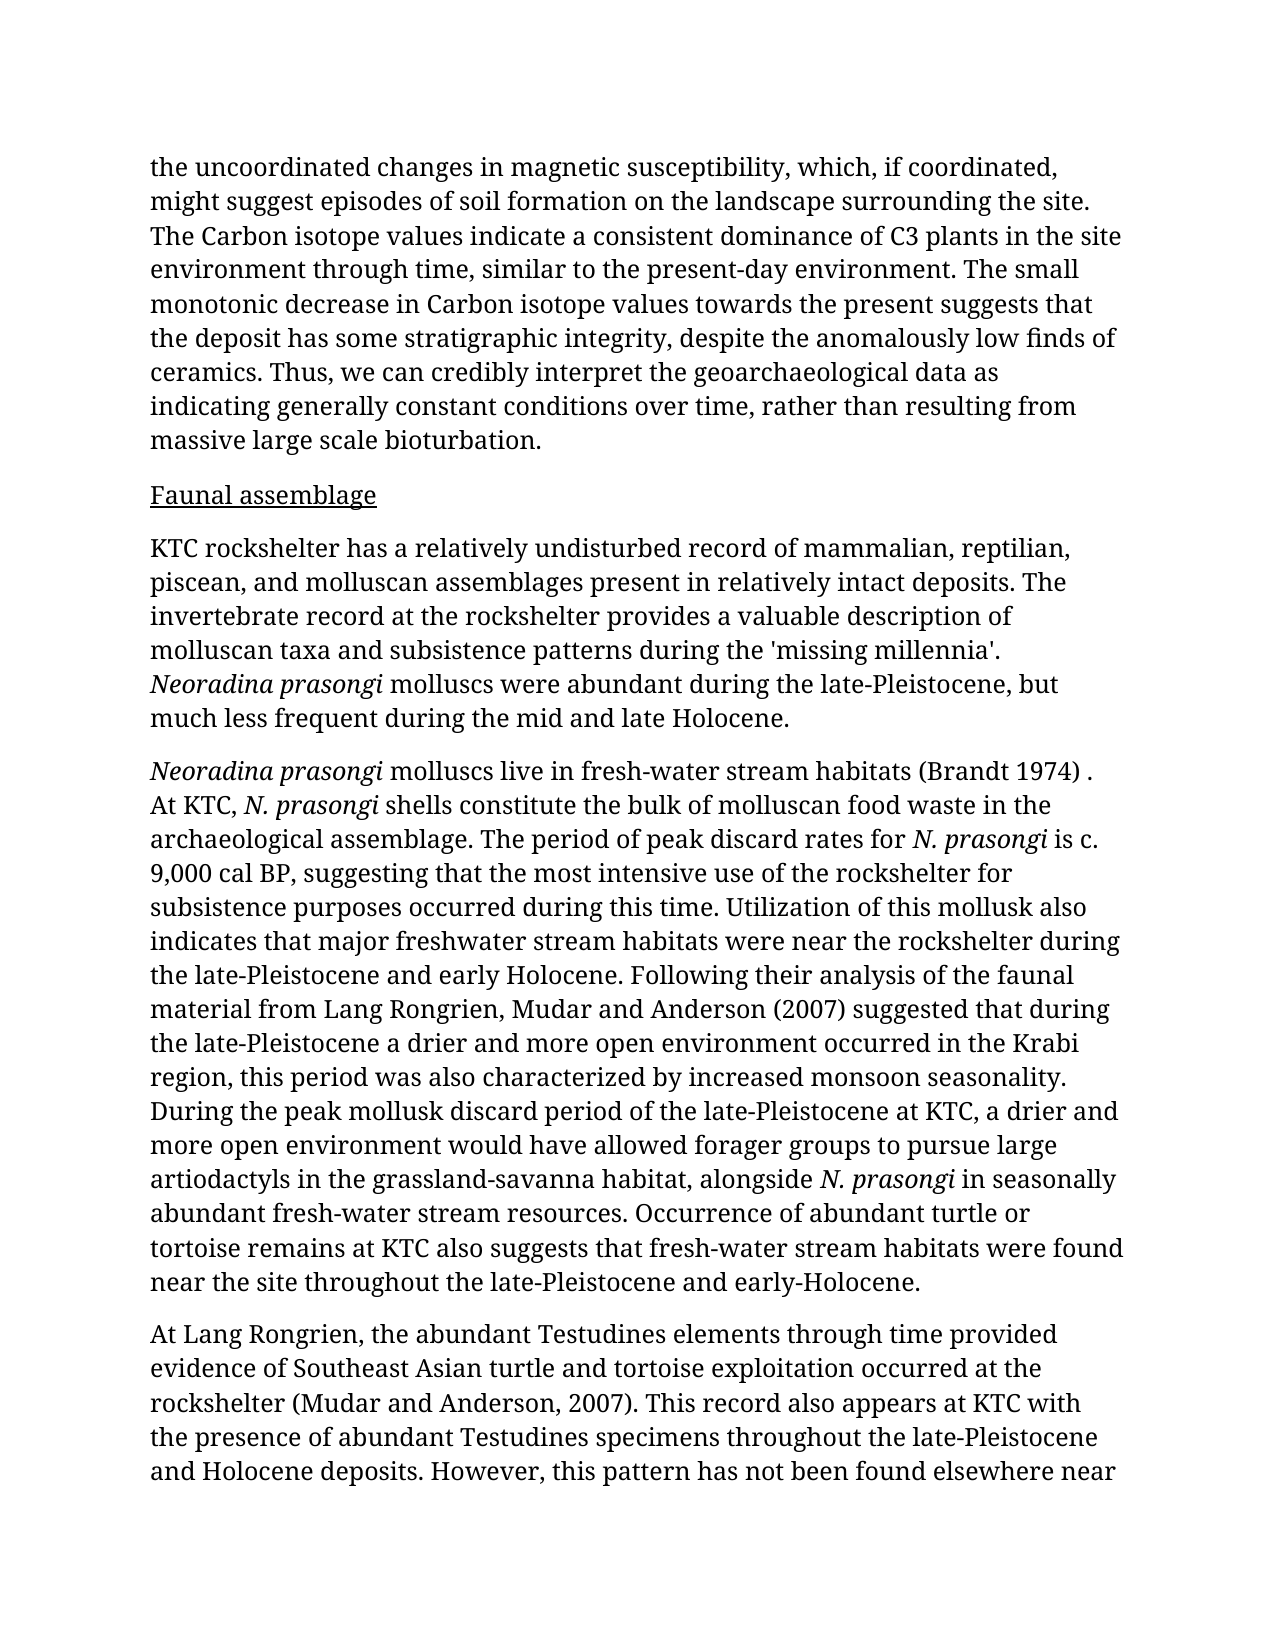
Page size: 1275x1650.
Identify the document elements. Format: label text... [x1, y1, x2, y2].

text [150, 1317, 1125, 1487]
subtitle Faunal assemblage [150, 477, 1125, 511]
text Neoradina prasongi molluscs live in fresh-water stream habitats (Brandt 1974) . At KTC, N. prasongi shells constitute the bulk of molluscan food waste in the archaeological assemblage. The period of peak discard rates for N. prasongi is c. 9,000 cal BP, suggesting that the most intensive use of the rockshelter for subsistence purposes occurred during this time. Utilization of this mollusk also indicates that major freshwater stream habitats were near the rockshelter during the late-Pleistocene and early Holocene. Following their analysis of the faunal material from Lang Rongrien, Mudar and Anderson (2007) suggested that during the late-Pleistocene a drier and more open environment occurred in the Krabi region, this period was also characterized by increased monsoon seasonality. During the peak mollusk discard period of the late-Pleistocene at KTC, a drier and more open environment would have allowed forager groups to pursue large artiodactyls in the grassland-savanna habitat, alongside N. prasongi in seasonally abundant fresh-water stream resources. Occurrence of abundant turtle or tortoise remains at KTC also suggests that fresh-water stream habitats were found near the site throughout the late-Pleistocene and early-Holocene. [150, 753, 1125, 1298]
text KTC rockshelter has a relatively undisturbed record of mammalian, reptilian, piscean, and molluscan assemblages present in relatively intact deposits. The invertebrate record at the rockshelter provides a valuable description of molluscan taxa and subsistence patterns during the 'missing millennia'. Neoradina prasongi molluscs were abundant during the late-Pleistocene, but much less frequent during the mid and late Holocene. [150, 530, 1125, 734]
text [150, 150, 1125, 457]
